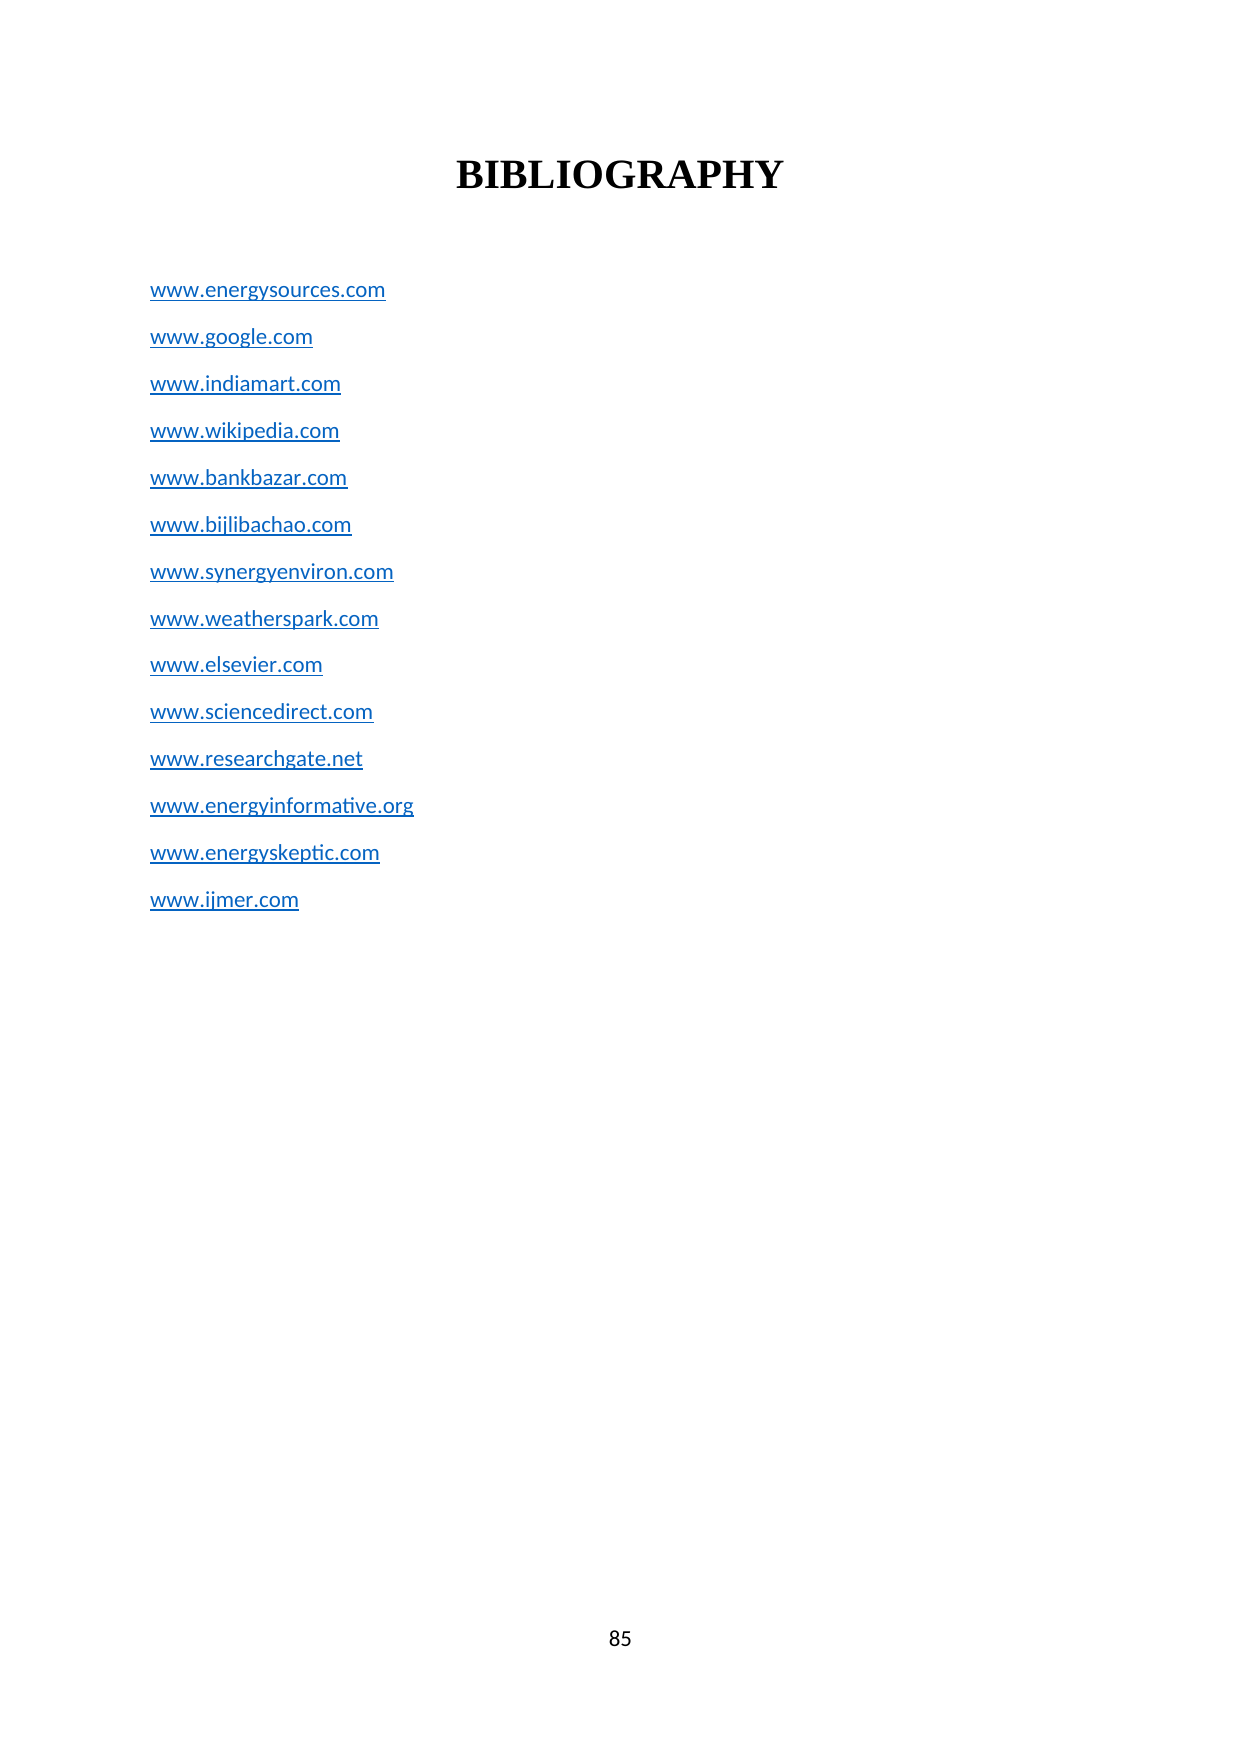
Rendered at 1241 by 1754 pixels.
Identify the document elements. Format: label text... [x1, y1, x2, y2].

text BIBLIOGRAPHY [150, 150, 1090, 198]
